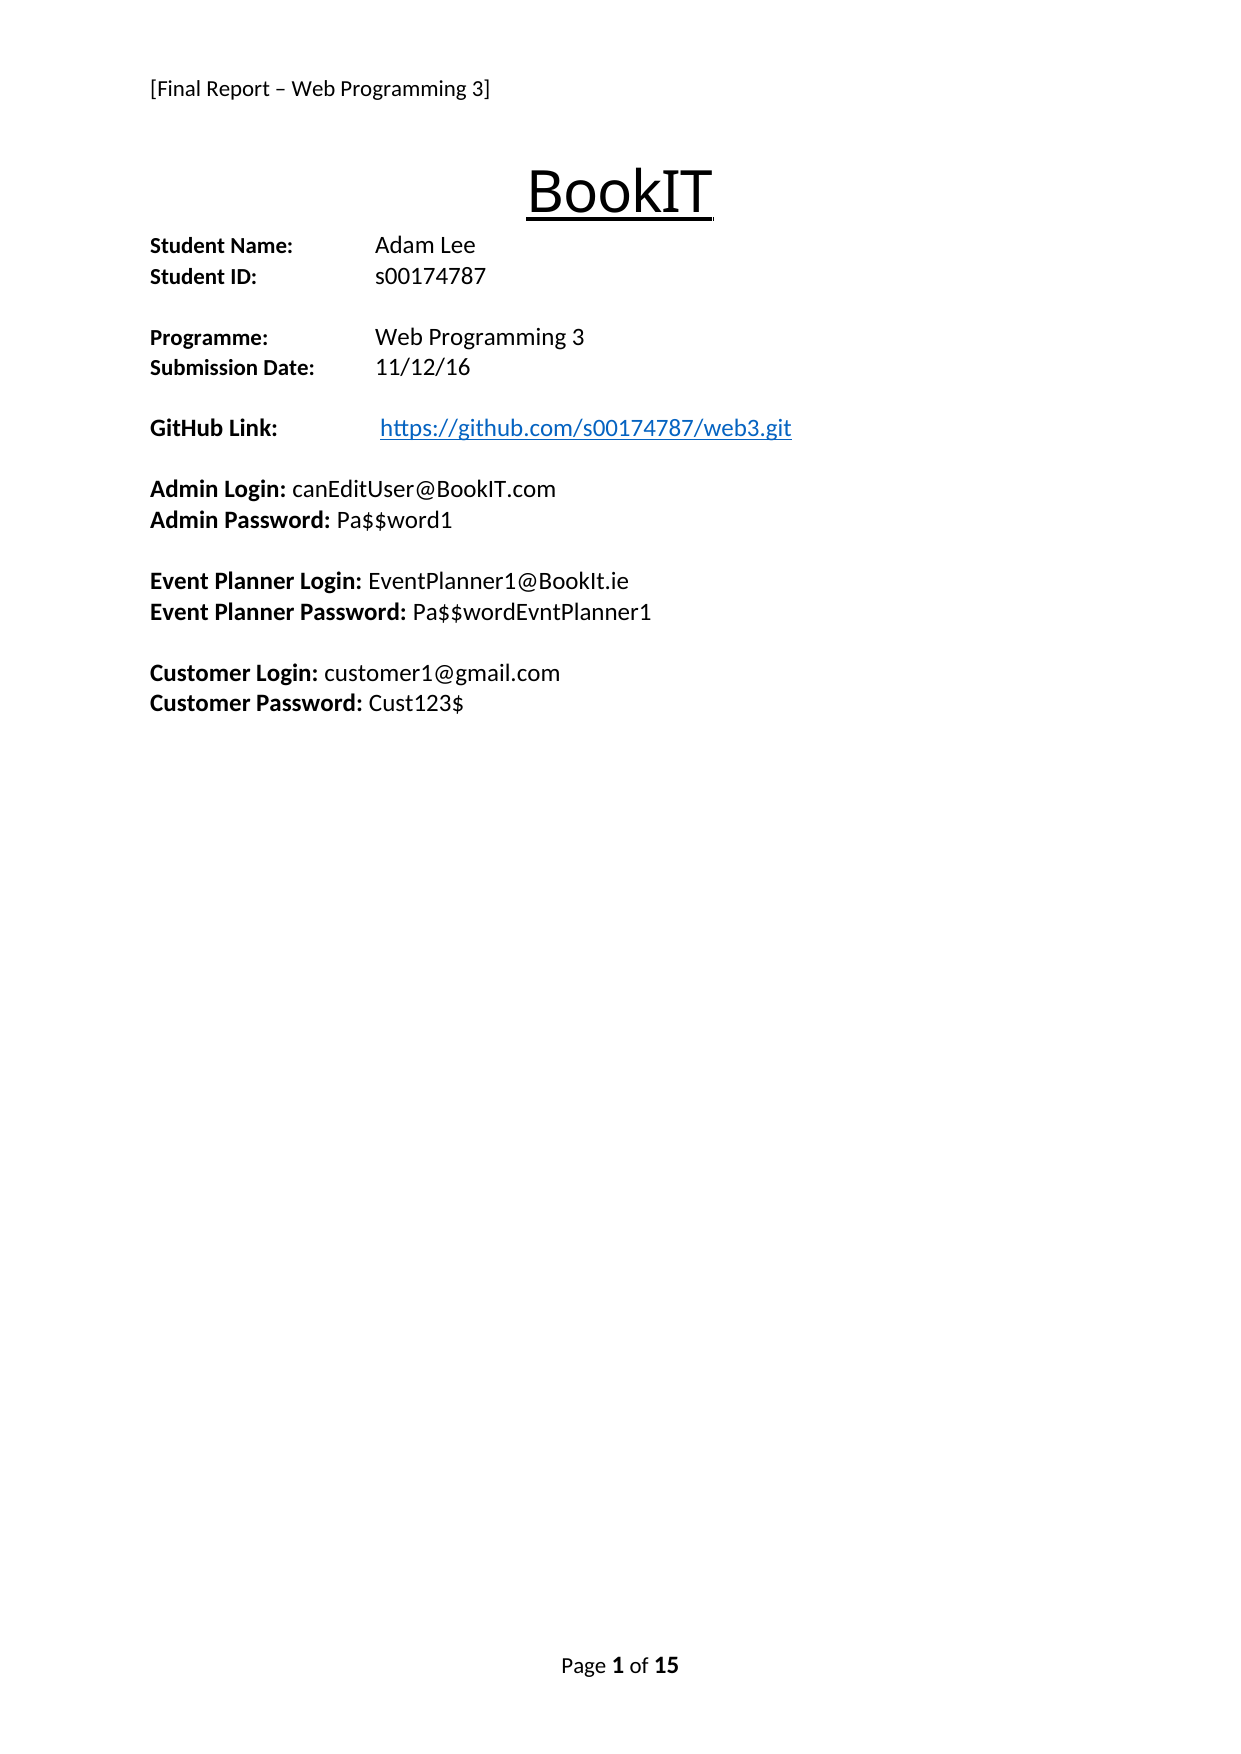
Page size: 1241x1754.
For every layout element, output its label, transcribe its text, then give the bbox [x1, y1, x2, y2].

text Event Planner Password: Pa$$wordEvntPlanner1 [150, 596, 1090, 626]
text Admin Password: Pa$$word1 [150, 504, 1090, 535]
text Programme: Web Programming 3 [150, 321, 1090, 352]
text Event Planner Login: EventPlanner1@BookIt.ie [150, 565, 1090, 596]
text Customer Password: Cust123$ [150, 687, 1090, 718]
text GitHub Link: https://github.com/s00174787/web3.git [150, 413, 1090, 443]
text Admin Login: canEditUser@BookIT.com [150, 474, 1090, 504]
text Student Name: Adam Lee [150, 229, 1090, 260]
text Customer Login: customer1@gmail.com [150, 657, 1090, 687]
text Submission Date: 11/12/16 [150, 352, 1090, 382]
text Student ID: s00174787 [150, 260, 1090, 291]
title BookIT [150, 150, 1090, 229]
